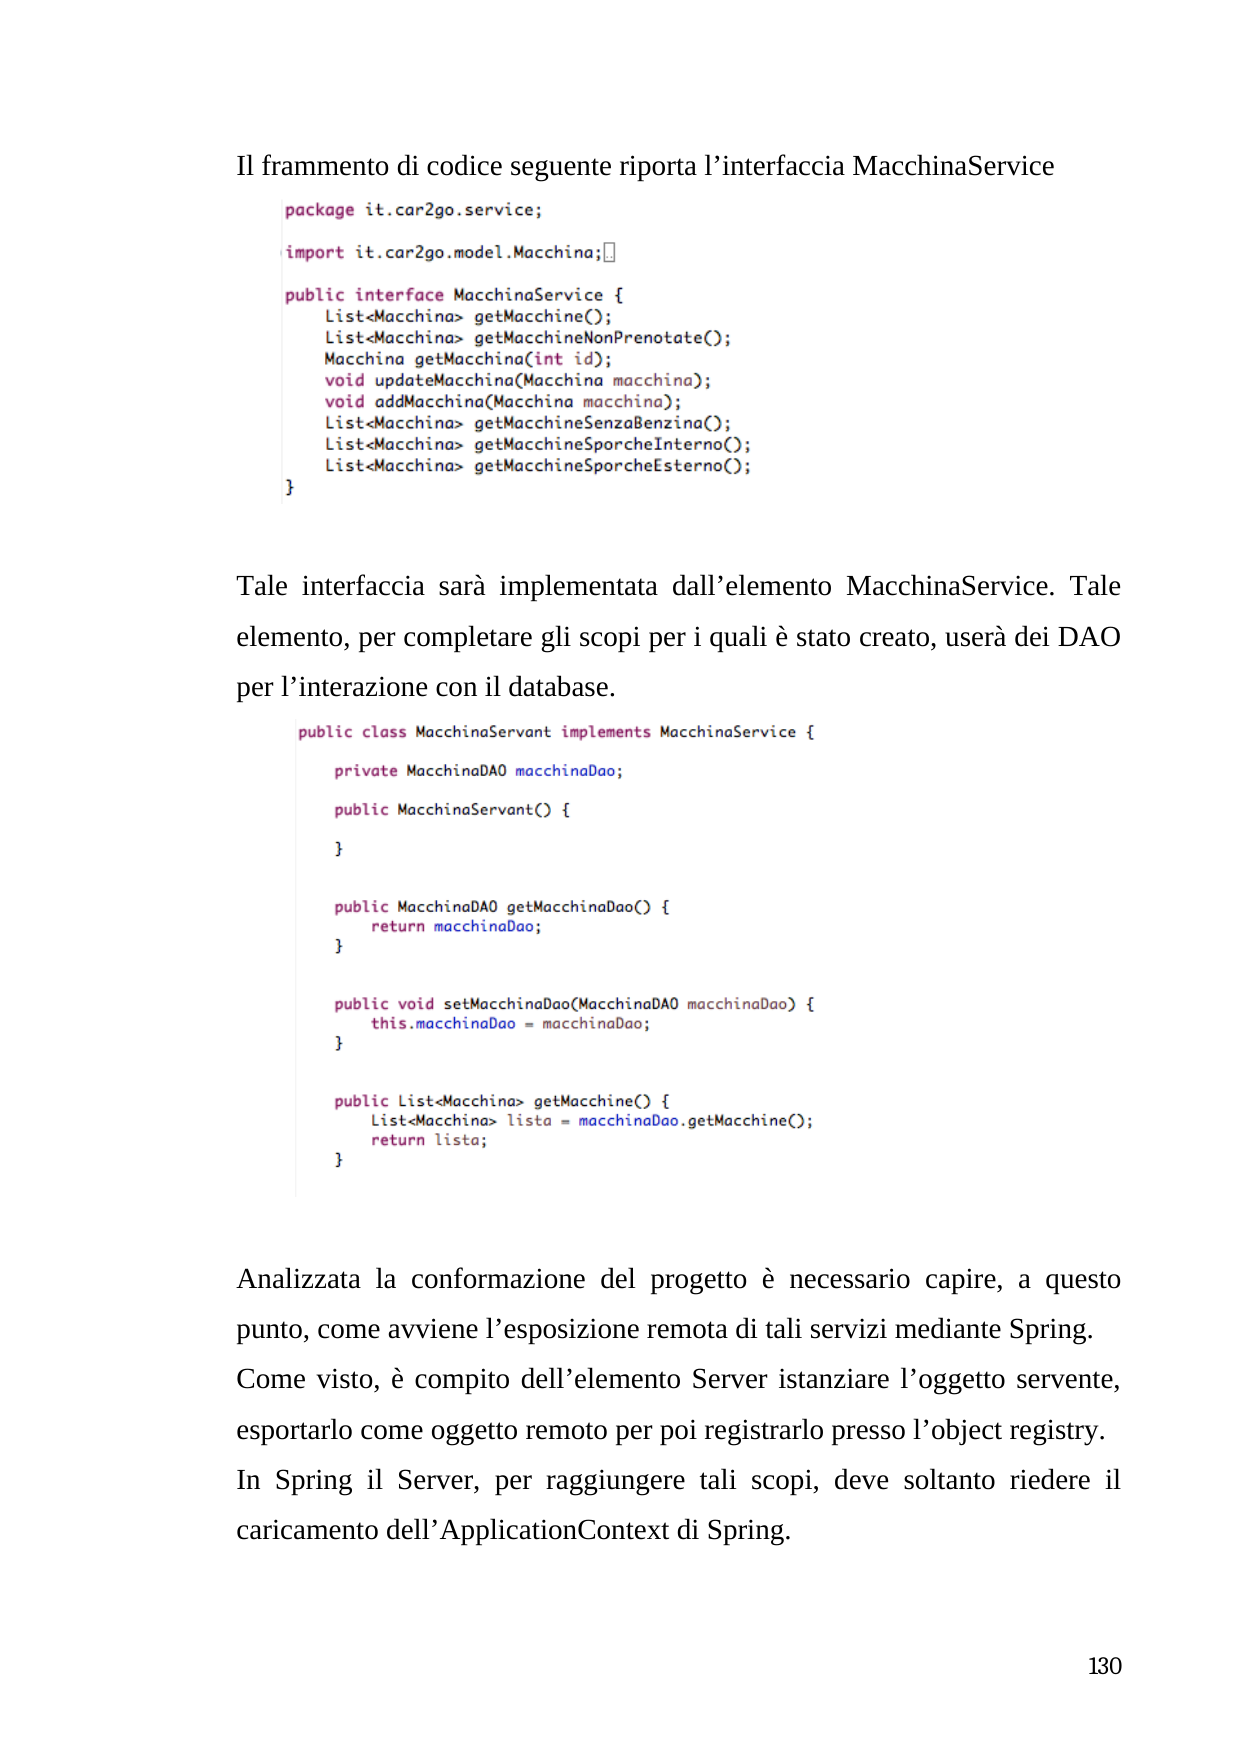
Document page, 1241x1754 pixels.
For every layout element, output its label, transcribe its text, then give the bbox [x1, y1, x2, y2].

text Come visto, è compito dell’elemento Server istanziare l’oggetto servente, esportarlo come oggetto remoto per poi registrarlo presso l’object registry. [236, 1362, 1122, 1445]
text Analizzata la conformazione del progetto è necessario capire, a questo punto, come avviene l’esposizione remota di tali servizi mediante Spring. [236, 1261, 1122, 1345]
picture [295, 719, 860, 1197]
text Il frammento di codice seguente riporta l’interfaccia MacchinaService [236, 148, 1122, 181]
picture [280, 197, 780, 504]
text In Spring il Server, per raggiungere tali scopi, deve soltanto riedere il caricamento dell’ApplicationContext di Spring. [236, 1462, 1122, 1546]
text Tale interfaccia sarà implementata dall’elemento MacchinaService. Tale elemento, per completare gli scopi per i quali è stato creato, userà dei DAO per l’interazione con il database. [236, 568, 1122, 703]
